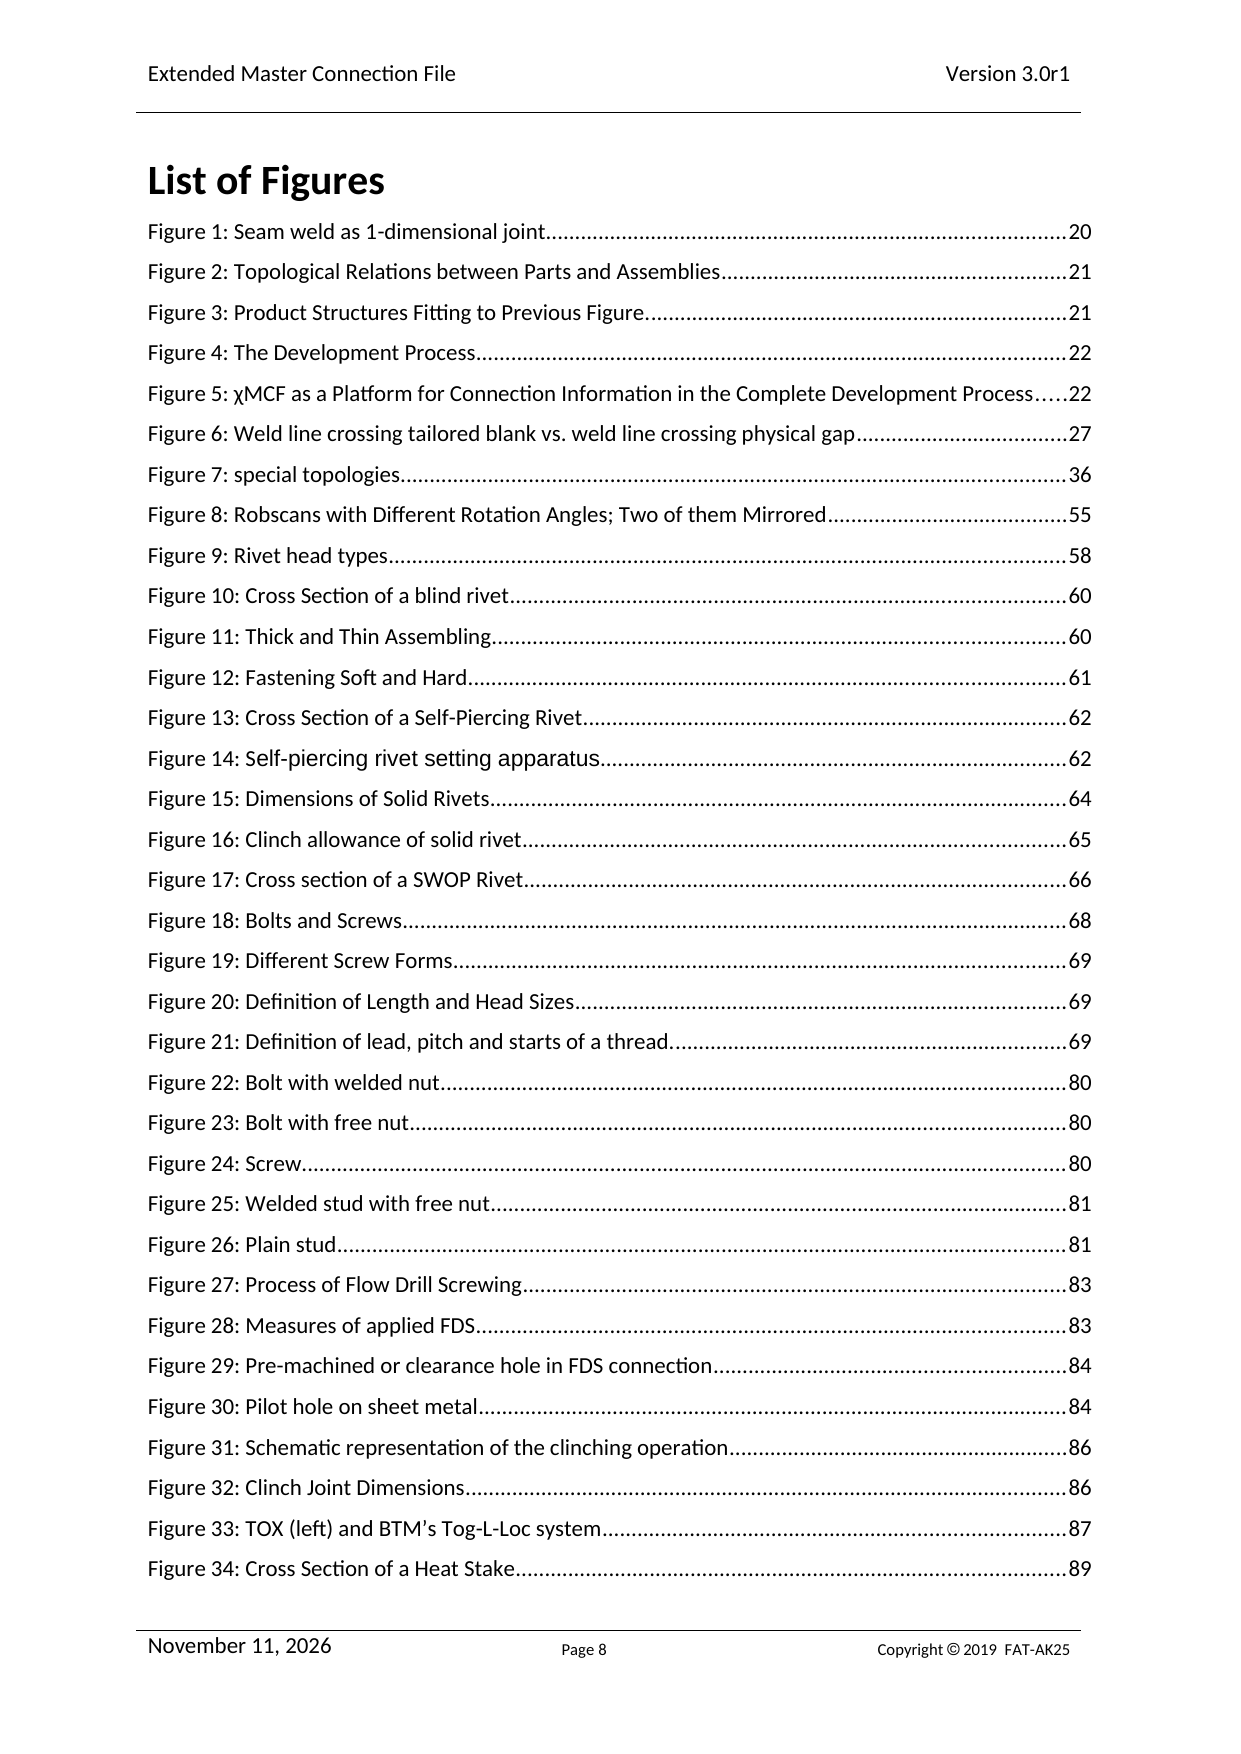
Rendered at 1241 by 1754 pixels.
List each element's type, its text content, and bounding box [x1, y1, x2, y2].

text Figure 14: Self-piercing rivet setting apparatus 62 [148, 744, 1092, 772]
text Figure 25: Welded stud with free nut 81 [148, 1189, 1092, 1217]
text Figure 4: The Development Process 22 [148, 338, 1092, 367]
text Figure 33: TOX (left) and BTM’s Tog-L-Loc system 87 [148, 1514, 1092, 1542]
text Figure 21: Definition of lead, pitch and starts of a thread. 69 [148, 1027, 1092, 1055]
text Figure 8: Robscans with Different Rotation Angles; Two of them Mirrored 55 [148, 501, 1092, 529]
text Figure 13: Cross Section of a Self-Piercing Rivet 62 [148, 703, 1092, 731]
text Figure 26: Plain stud 81 [148, 1230, 1092, 1258]
text Figure 28: Measures of applied FDS 83 [148, 1311, 1092, 1339]
text Figure 5: χMCF as a Platform for Connection Information in the Complete Development Process 22 [148, 379, 1092, 407]
text Figure 3: Product Structures Fitting to Previous Figure. 21 [148, 298, 1092, 326]
text Figure 12: Fastening Soft and Hard 61 [148, 663, 1092, 691]
text Figure 17: Cross section of a SWOP Rivet 66 [148, 865, 1092, 893]
text Figure 15: Dimensions of Solid Rivets 64 [148, 784, 1092, 812]
text Figure 32: Clinch Joint Dimensions 86 [148, 1473, 1092, 1501]
text Figure 9: Rivet head types 58 [148, 541, 1092, 569]
text Figure 18: Bolts and Screws 68 [148, 906, 1092, 934]
text Figure 6: Weld line crossing tailored blank vs. weld line crossing physical gap 27 [148, 419, 1092, 448]
text Figure 31: Schematic representation of the clinching operation 86 [148, 1433, 1092, 1461]
text Figure 30: Pilot hole on sheet metal 84 [148, 1392, 1092, 1420]
text Figure 11: Thick and Thin Assembling 60 [148, 622, 1092, 650]
text Figure 23: Bolt with free nut 80 [148, 1108, 1092, 1136]
text Figure 29: Pre-machined or clearance hole in FDS connection 84 [148, 1352, 1092, 1379]
text Figure 34: Cross Section of a Heat Stake 89 [148, 1554, 1092, 1582]
text Figure 19: Different Screw Forms 69 [148, 946, 1092, 974]
text Figure 10: Cross Section of a blind rivet 60 [148, 582, 1092, 610]
text Figure 24: Screw 80 [148, 1149, 1092, 1177]
text Figure 20: Definition of Length and Head Sizes 69 [148, 987, 1092, 1015]
text Figure 2: Topological Relations between Parts and Assemblies 21 [148, 257, 1092, 286]
text Figure 27: Process of Flow Drill Screwing 83 [148, 1271, 1092, 1298]
text List of Figures [148, 154, 1092, 204]
text Figure 1: Seam weld as 1-dimensional joint 20 [148, 217, 1092, 245]
text Figure 7: special topologies 36 [148, 460, 1092, 488]
text Figure 16: Clinch allowance of solid rivet 65 [148, 825, 1092, 853]
text Figure 22: Bolt with welded nut 80 [148, 1068, 1092, 1096]
